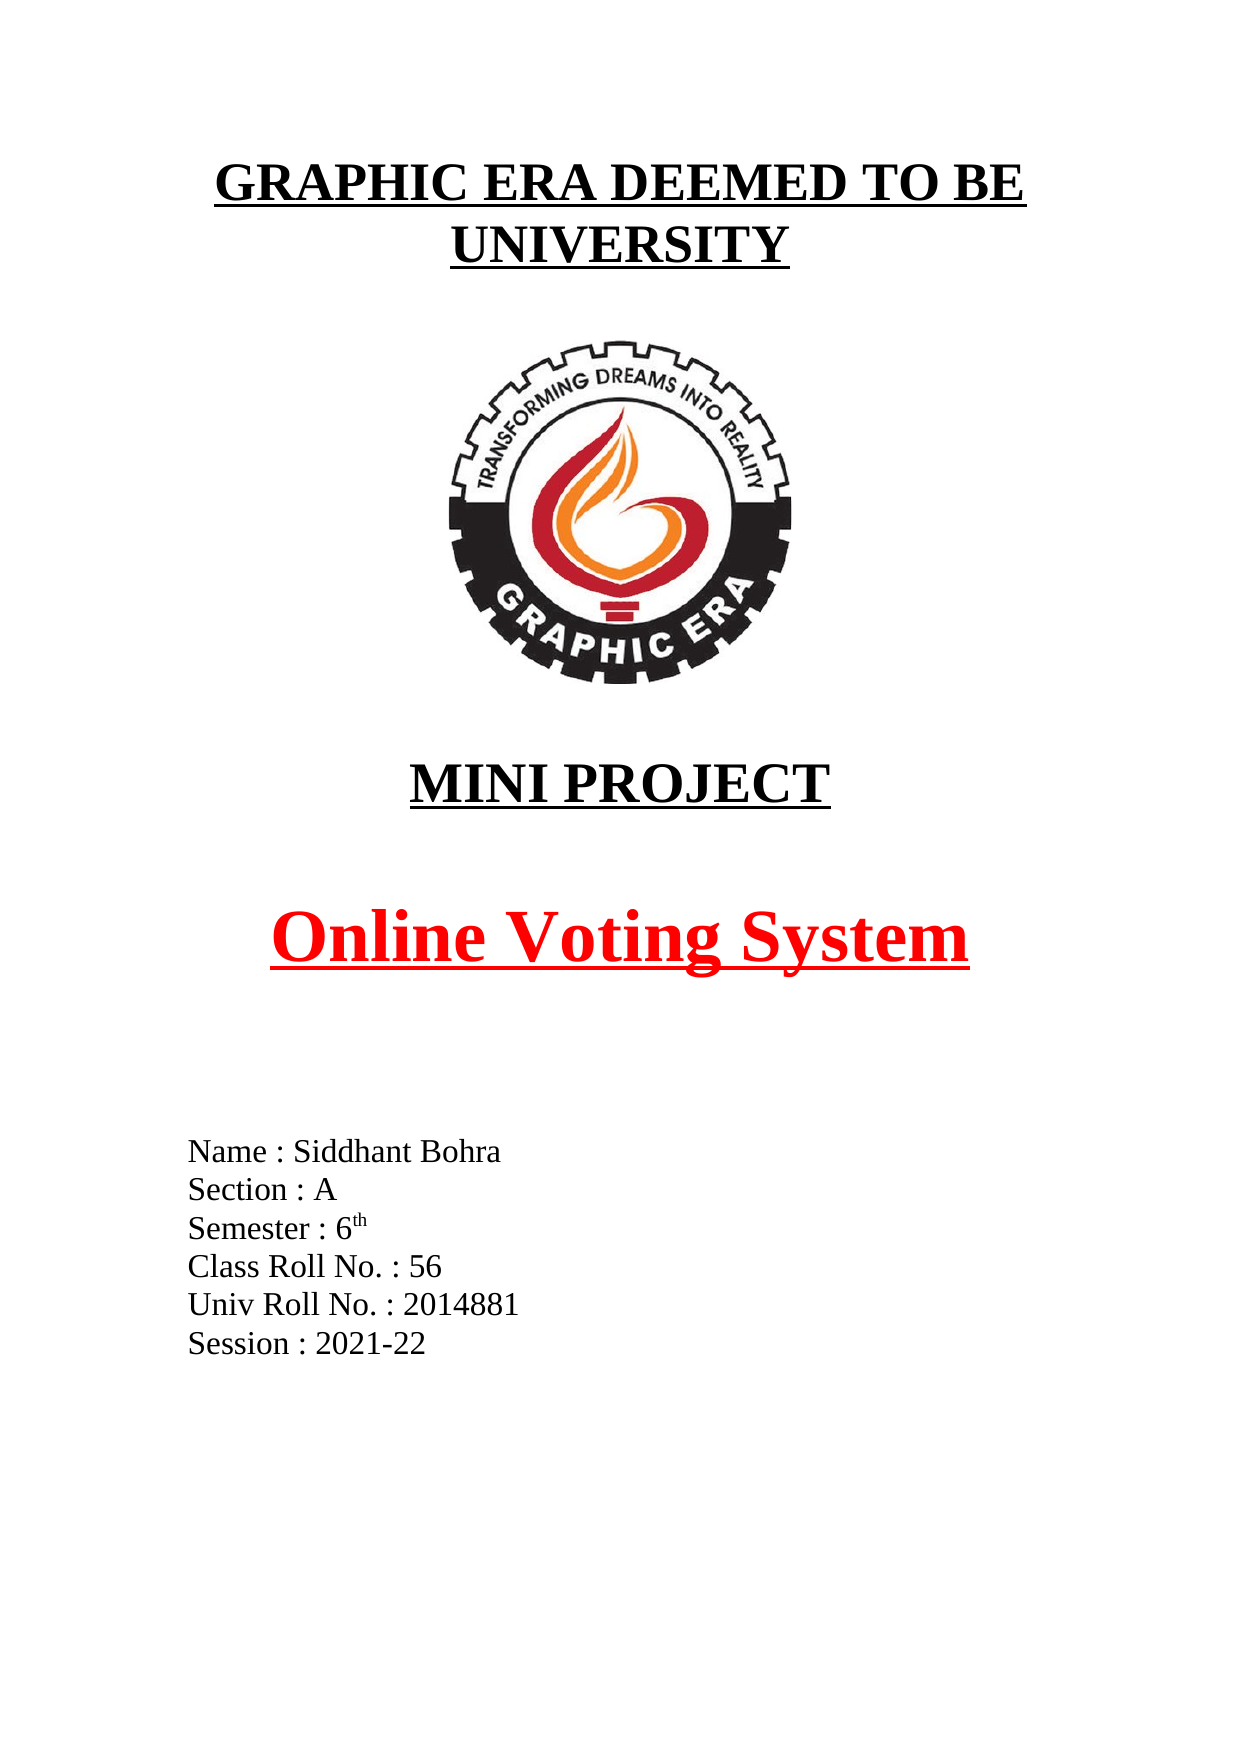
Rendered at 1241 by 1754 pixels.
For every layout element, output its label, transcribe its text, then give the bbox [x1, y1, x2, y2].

text Online Voting System [187, 892, 1053, 978]
text Class Roll No. : 56 [187, 1246, 1053, 1284]
text Section : A [187, 1169, 1053, 1208]
text Univ Roll No. : 2014881 [187, 1284, 1053, 1323]
text GRAPHIC ERA DEEMED TO BE [187, 150, 1053, 212]
text UNIVERSITY [187, 212, 1053, 274]
picture [448, 340, 792, 684]
text MINI PROJECT [187, 749, 1053, 815]
text Name : Siddhant Bohra [187, 1131, 1053, 1169]
text Semester : 6th [187, 1208, 1053, 1246]
text Session : 2021-22 [187, 1323, 1053, 1361]
